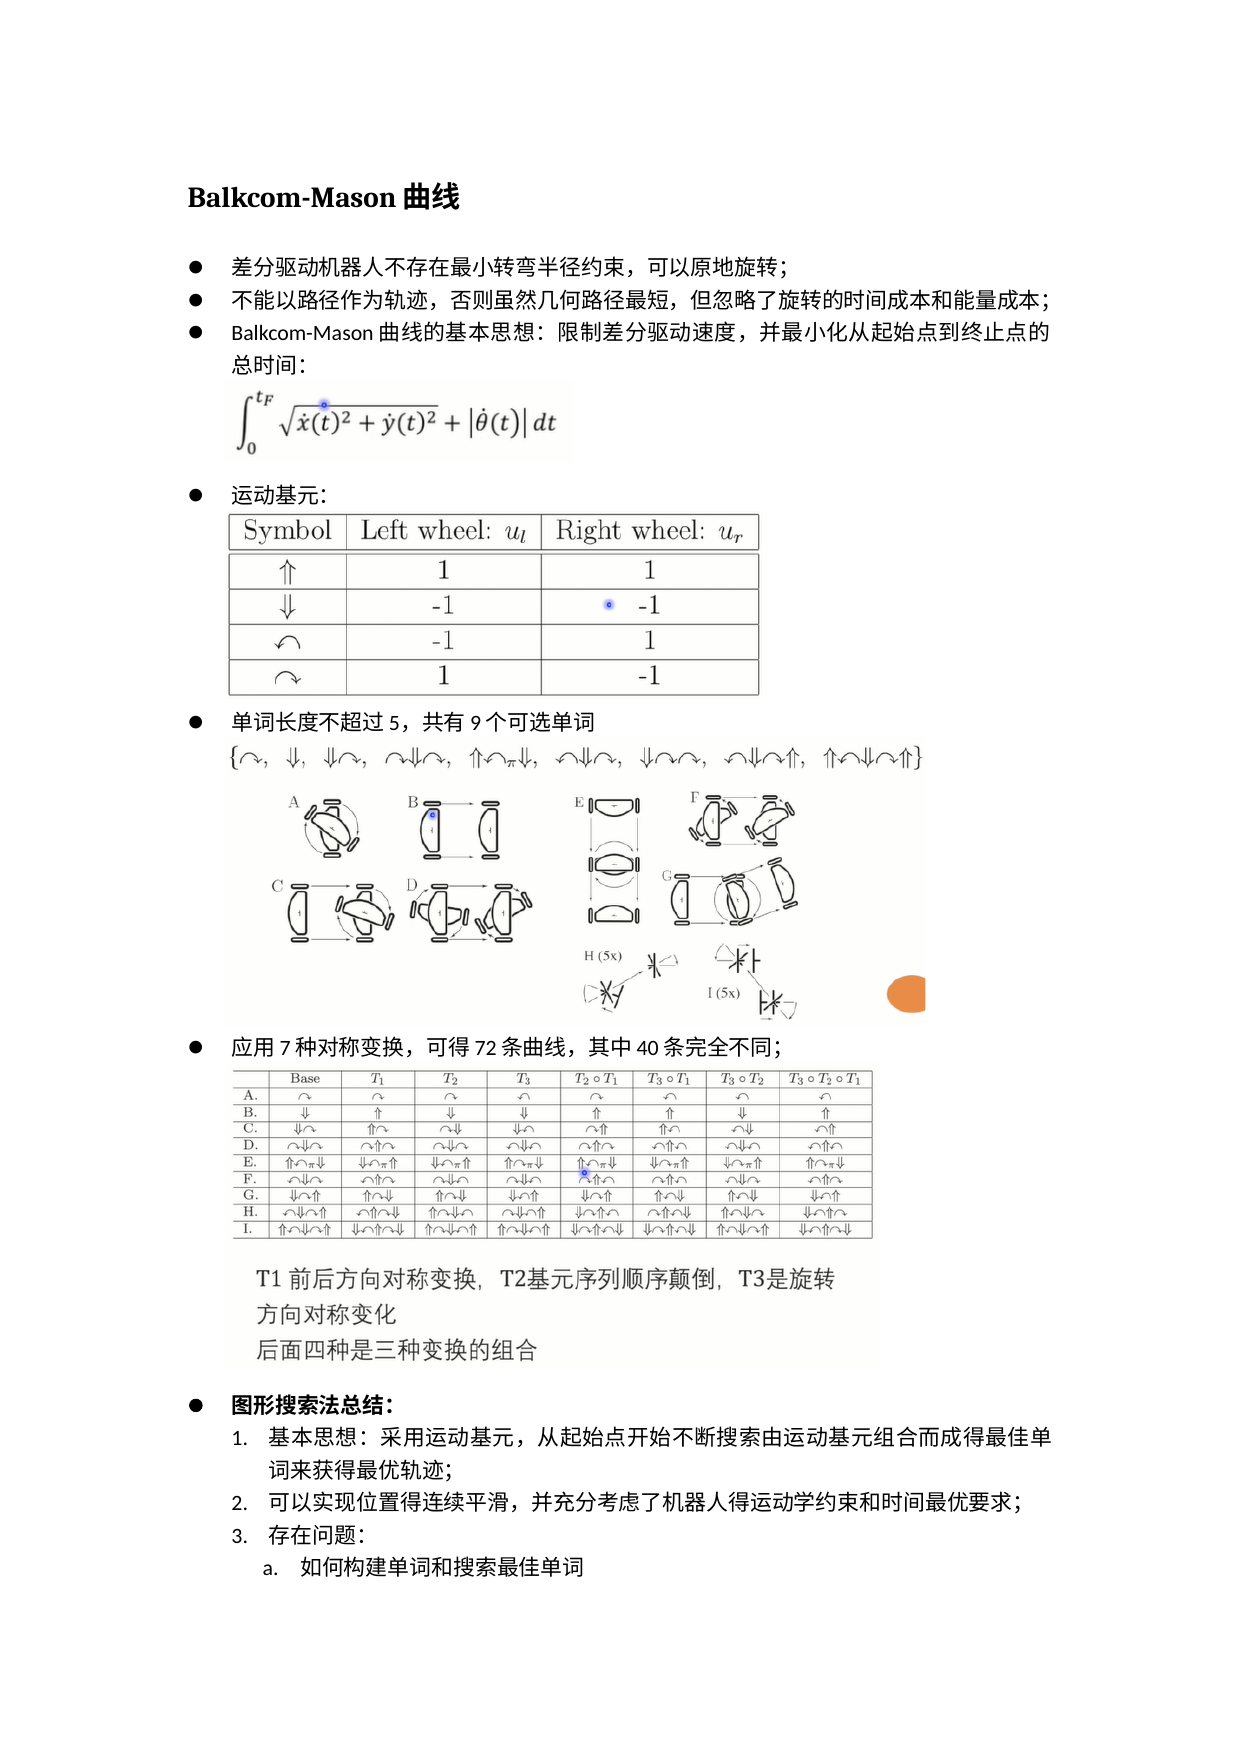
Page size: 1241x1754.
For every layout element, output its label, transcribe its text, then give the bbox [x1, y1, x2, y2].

list 如何构建单词和搜索最佳单词 [262, 1550, 1053, 1582]
list 可以实现位置得连续平滑，并充分考虑了机器人得运动学约束和时间最优要求； [231, 1485, 1053, 1517]
list 单词长度不超过5，共有9个可选单词 [187, 705, 1053, 737]
subtitle Balkcom-Mason曲线 [187, 162, 1053, 227]
list 运动基元： [187, 477, 1053, 510]
list 存在问题： [231, 1517, 1053, 1550]
list 图形搜索法总结： [187, 1387, 1053, 1420]
picture [225, 510, 763, 699]
list 不能以路径作为轨迹，否则虽然几何路径最短，但忽略了旋转的时间成本和能量成本； [187, 282, 1053, 315]
picture [225, 1062, 880, 1368]
list 基本思想：采用运动基元，从起始点开始不断搜索由运动基元组合而成得最佳单词来获得最优轨迹； [231, 1420, 1053, 1485]
list 应用7种对称变换，可得72条曲线，其中40条完全不同； [187, 1030, 1053, 1062]
picture [225, 380, 574, 462]
picture [225, 737, 926, 1026]
list Balkcom-Mason曲线的基本思想：限制差分驱动速度，并最小化从起始点到终止点的总时间： [187, 315, 1053, 380]
list 差分驱动机器人不存在最小转弯半径约束，可以原地旋转； [187, 250, 1053, 282]
